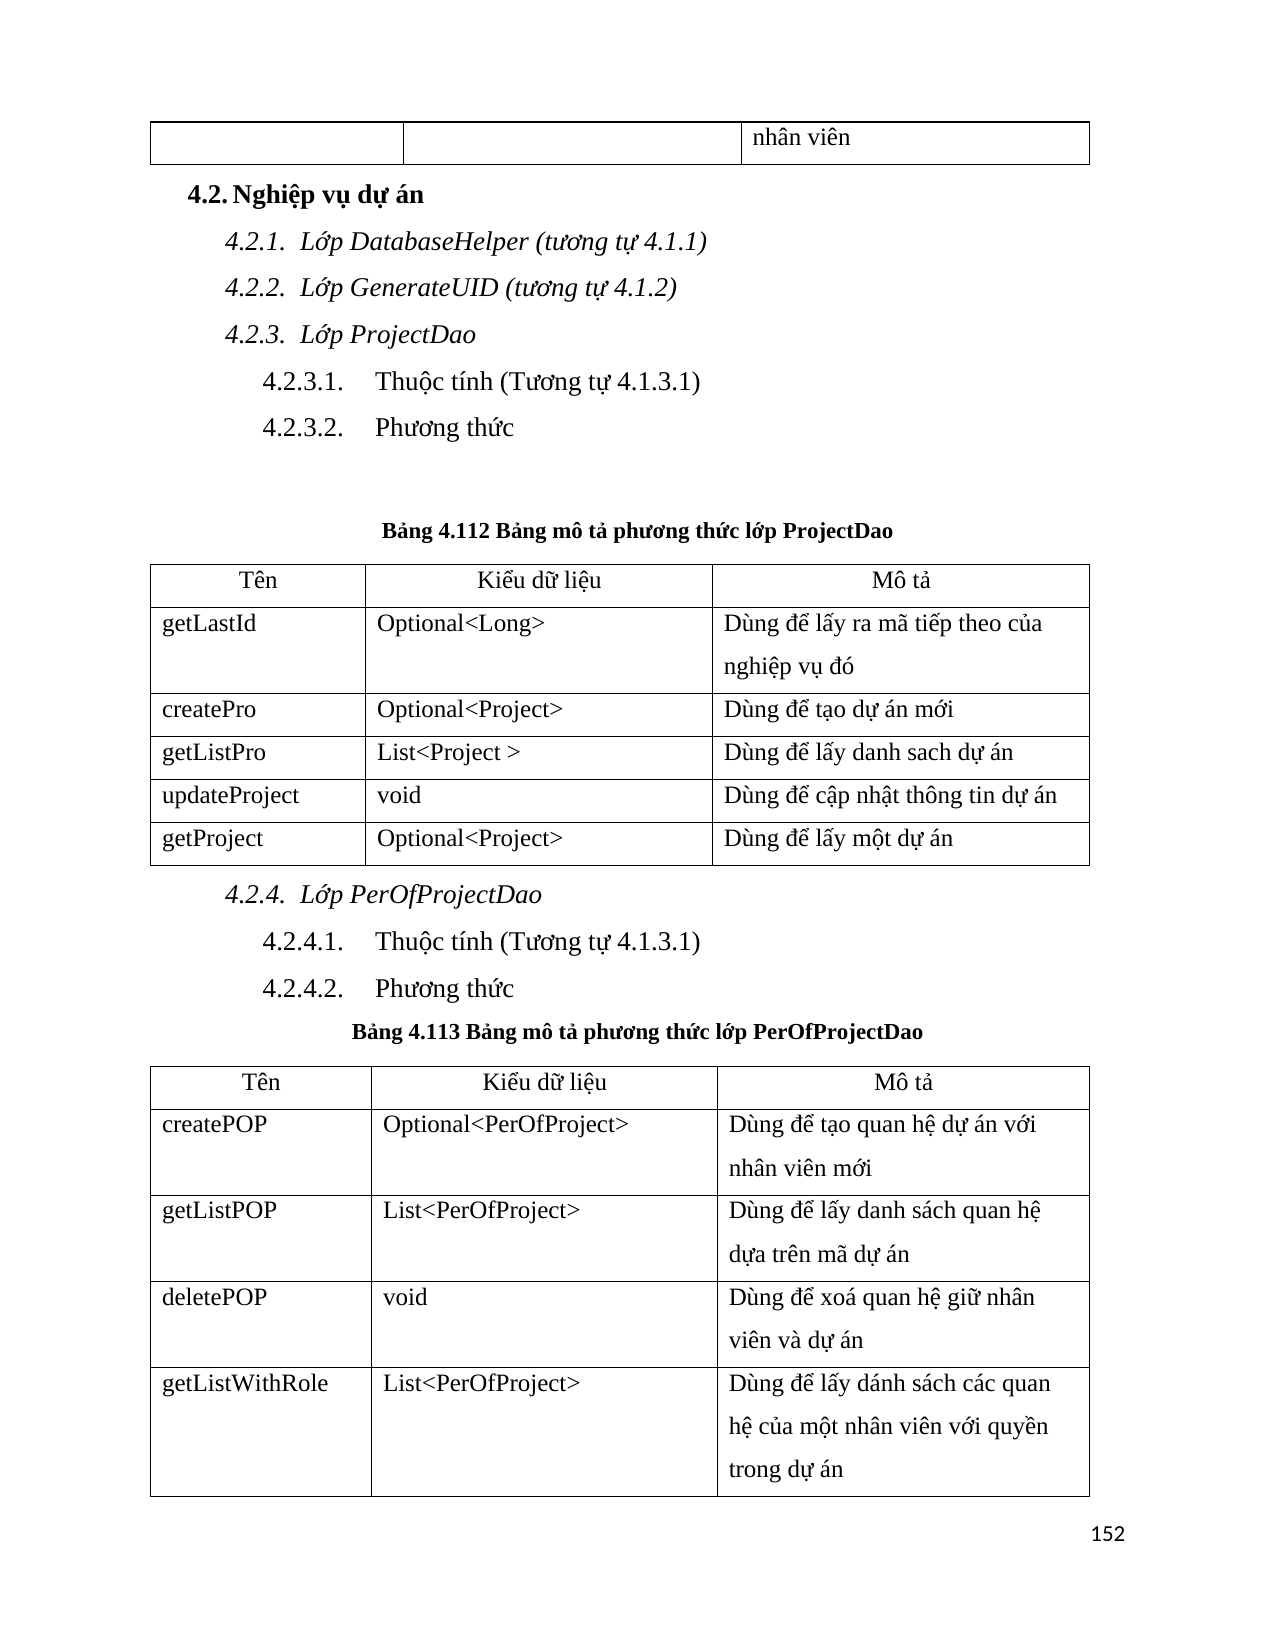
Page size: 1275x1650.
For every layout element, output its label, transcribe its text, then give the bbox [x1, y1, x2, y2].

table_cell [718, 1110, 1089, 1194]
list Lớp ProjectDao [225, 318, 1125, 349]
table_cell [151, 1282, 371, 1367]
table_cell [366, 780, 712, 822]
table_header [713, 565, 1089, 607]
list Phương thức [262, 411, 1125, 442]
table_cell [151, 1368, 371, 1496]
list Lớp DatabaseHelper (tương tự 4.1.1) [225, 224, 1125, 256]
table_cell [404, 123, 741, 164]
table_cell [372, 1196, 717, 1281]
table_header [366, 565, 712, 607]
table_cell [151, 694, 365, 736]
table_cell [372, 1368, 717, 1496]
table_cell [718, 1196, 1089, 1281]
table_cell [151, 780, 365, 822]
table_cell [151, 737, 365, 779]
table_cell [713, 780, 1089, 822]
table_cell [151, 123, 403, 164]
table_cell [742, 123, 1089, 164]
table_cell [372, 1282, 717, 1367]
text Bảng . Bảng mô tả phương thức lớp ProjectDao [150, 517, 1125, 543]
list Nghiệp vụ dự án [187, 178, 1125, 209]
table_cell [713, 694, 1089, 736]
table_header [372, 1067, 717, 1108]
text Bảng . Bảng mô tả phương thức lớp PerOfProjectDao [150, 1018, 1125, 1045]
list Phương thức [262, 972, 1125, 1003]
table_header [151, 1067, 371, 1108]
list Thuộc tính (Tương tự 4.1.3.1) [262, 925, 1125, 956]
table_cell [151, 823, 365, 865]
list Lớp PerOfProjectDao [225, 878, 1125, 909]
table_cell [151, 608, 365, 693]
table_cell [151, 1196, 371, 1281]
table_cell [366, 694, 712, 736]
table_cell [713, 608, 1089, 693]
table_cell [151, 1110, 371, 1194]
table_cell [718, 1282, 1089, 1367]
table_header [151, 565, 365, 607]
list Lớp GenerateUID (tương tự 4.1.2) [225, 271, 1125, 302]
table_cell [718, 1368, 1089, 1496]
list Thuộc tính (Tương tự 4.1.3.1) [262, 364, 1125, 396]
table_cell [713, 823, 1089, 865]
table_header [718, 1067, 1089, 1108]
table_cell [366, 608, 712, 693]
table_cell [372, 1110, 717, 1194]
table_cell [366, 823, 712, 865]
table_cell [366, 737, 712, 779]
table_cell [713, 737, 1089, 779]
